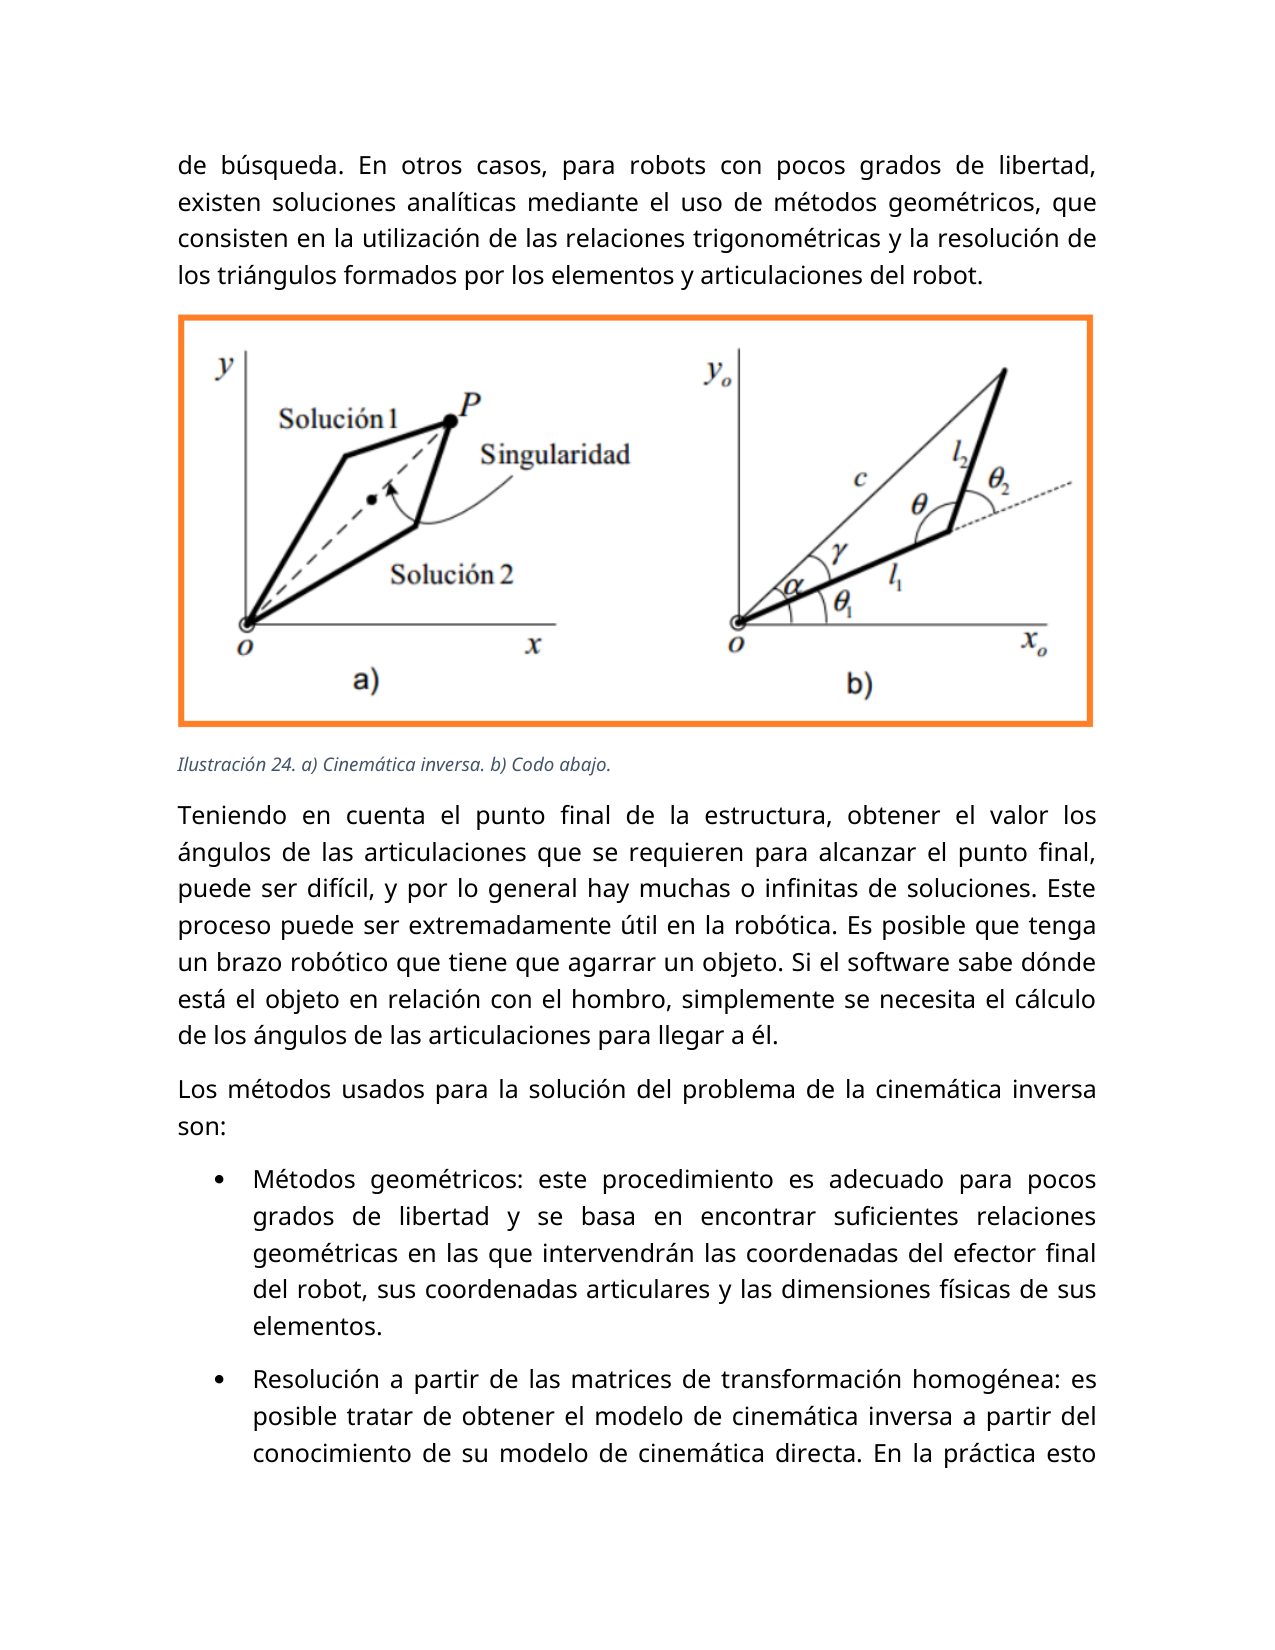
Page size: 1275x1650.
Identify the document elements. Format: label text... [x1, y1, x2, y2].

list Métodos geométricos: este procedimiento es adecuado para pocos grados de libertad y se basa en encontrar suficientes relaciones geométricas en las que intervendrán las coordenadas del efector final del robot, sus coordenadas articulares y las dimensiones físicas de sus elementos. [215, 1162, 1098, 1343]
text Los métodos usados para la solución del problema de la cinemática inversa son: [177, 1071, 1098, 1142]
text Teniendo en cuenta el punto final de la estructura, obtener el valor los ángulos de las articulaciones que se requieren para alcanzar el punto final, puede ser difícil, y por lo general hay muchas o infinitas de soluciones. Este proceso puede ser extremadamente útil en la robótica. Es posible que tenga un brazo robótico que tiene que agarrar un objeto. Si el software sabe dónde está el objeto en relación con el hombro, simplemente se necesita el cálculo de los ángulos de las articulaciones para llegar a él. [177, 797, 1098, 1052]
picture [177, 311, 1098, 732]
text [177, 148, 1098, 292]
text Ilustración 24. a) Cinemática inversa. b) Codo abajo. [177, 751, 1098, 777]
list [215, 1362, 1098, 1470]
